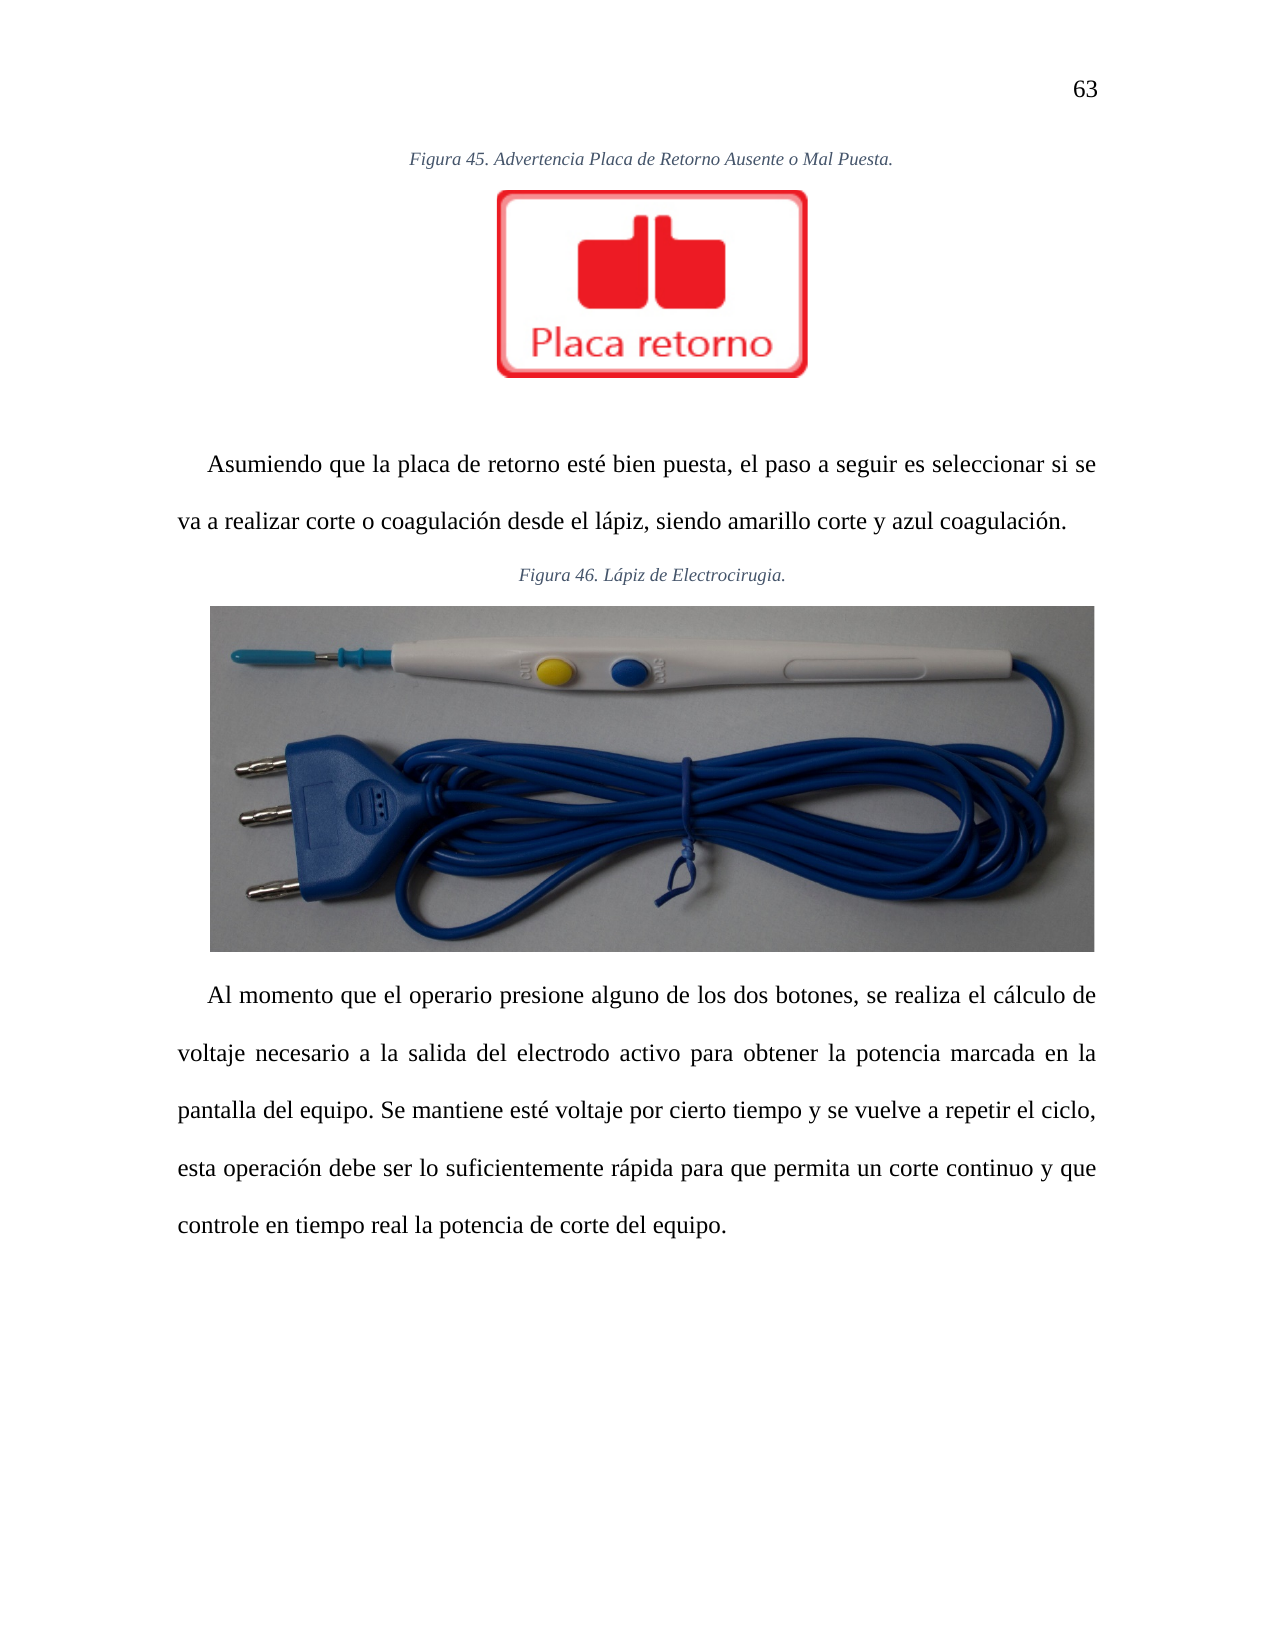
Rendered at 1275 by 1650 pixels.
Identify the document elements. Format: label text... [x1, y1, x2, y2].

text Al momento que el operario presione alguno de los dos botones, se realiza el cálculo de voltaje necesario a la salida del electrodo activo para obtener la potencia marcada en la pantalla del equipo. Se mantiene esté voltaje por cierto tiempo y se vuelve a repetir el ciclo, esta operación debe ser lo suficientemente rápida para que permita un corte continuo y que controle en tiempo real la potencia de corte del equipo. [177, 980, 1098, 1239]
picture [210, 606, 1095, 952]
picture [496, 190, 808, 378]
text Figura 45. Advertencia Placa de Retorno Ausente o Mal Puesta. [177, 148, 1098, 169]
text Figura 46. Lápiz de Electrocirugia. [177, 564, 1098, 585]
text Asumiendo que la placa de retorno esté bien puesta, el paso a seguir es seleccionar si se va a realizar corte o coagulación desde el lápiz, siendo amarillo corte y azul coagulación. [177, 449, 1098, 535]
